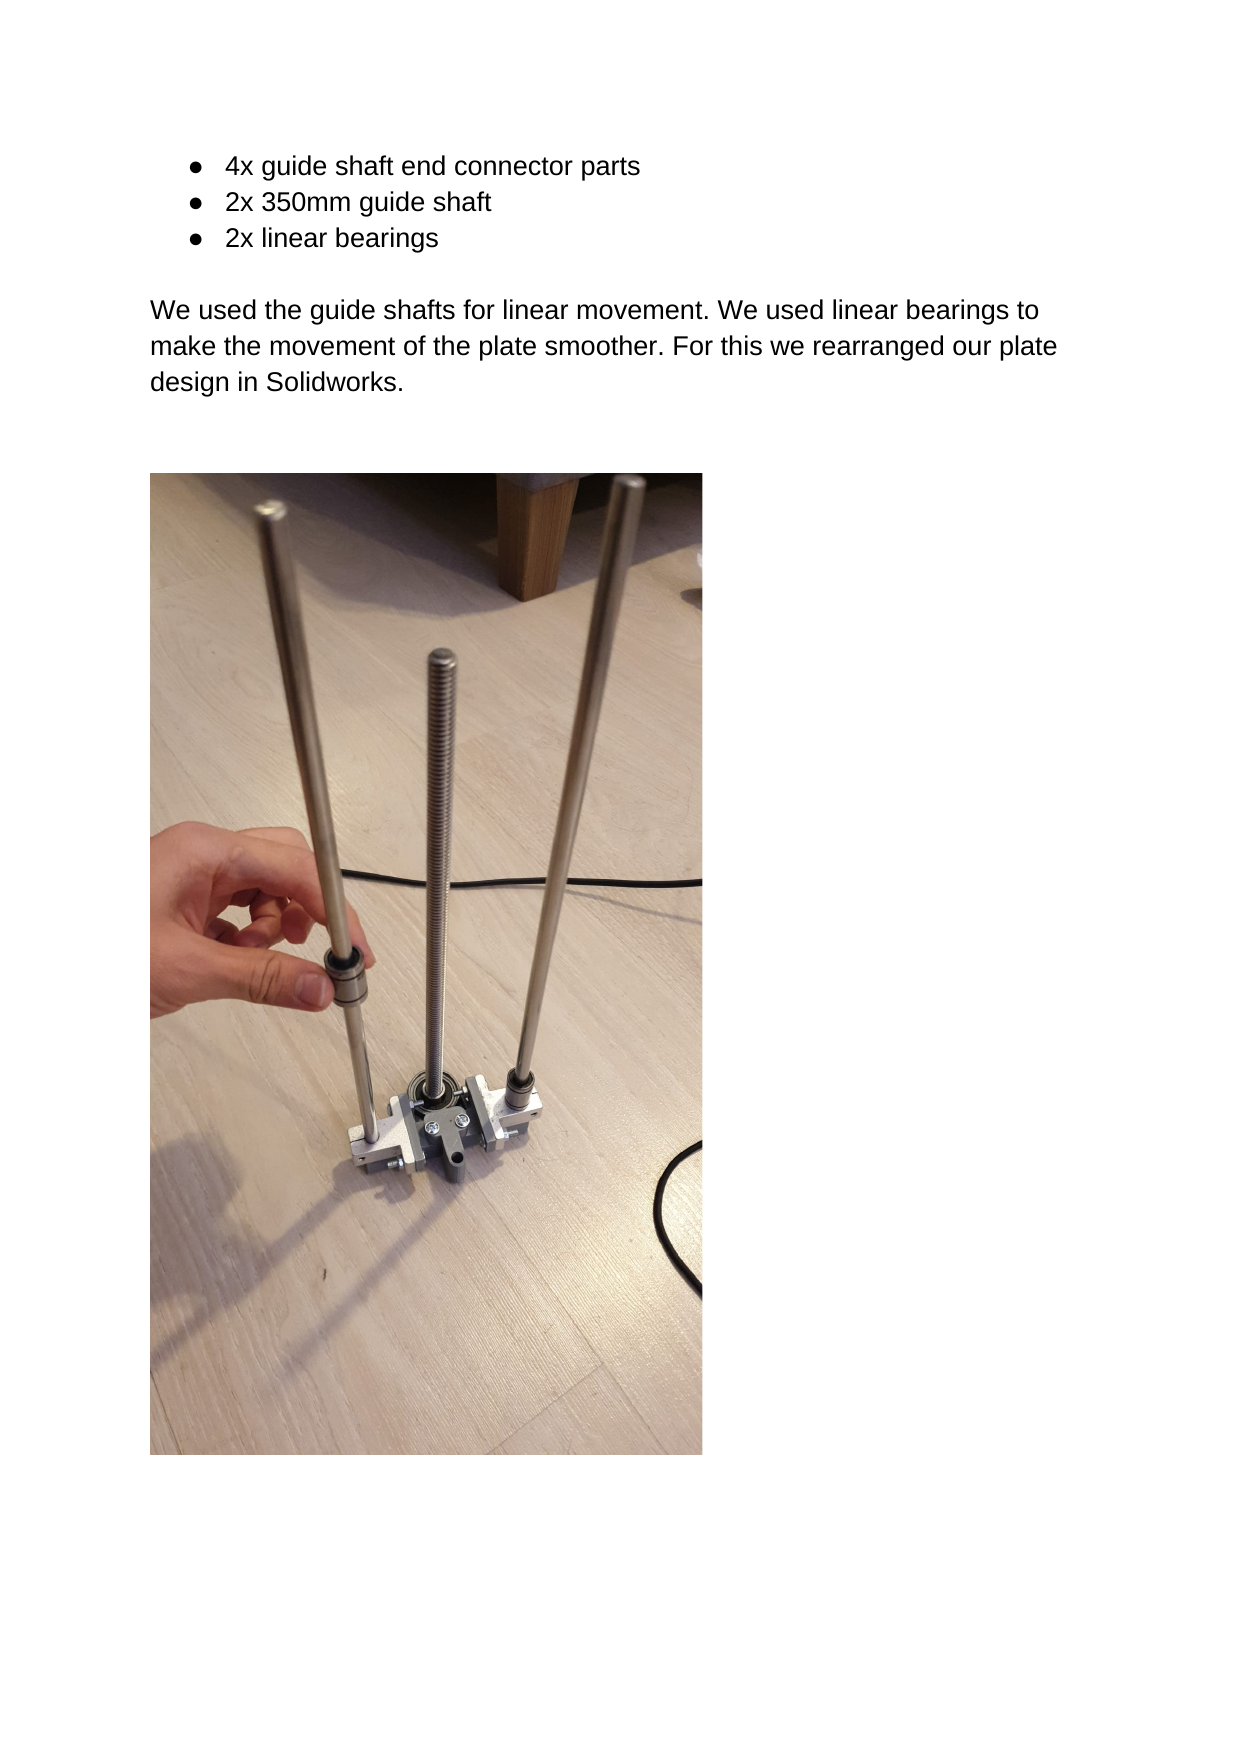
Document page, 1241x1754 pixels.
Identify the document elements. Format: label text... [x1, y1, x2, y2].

list 2x 350mm guide shaft [187, 186, 1090, 217]
list 4x guide shaft end connector parts [187, 150, 1090, 181]
text We used the guide shafts for linear movement. We used linear bearings to make the movement of the plate smoother. For this we rearranged our plate design in Solidworks. [150, 294, 1090, 397]
list 2x linear bearings [187, 222, 1090, 253]
picture [150, 473, 703, 1455]
